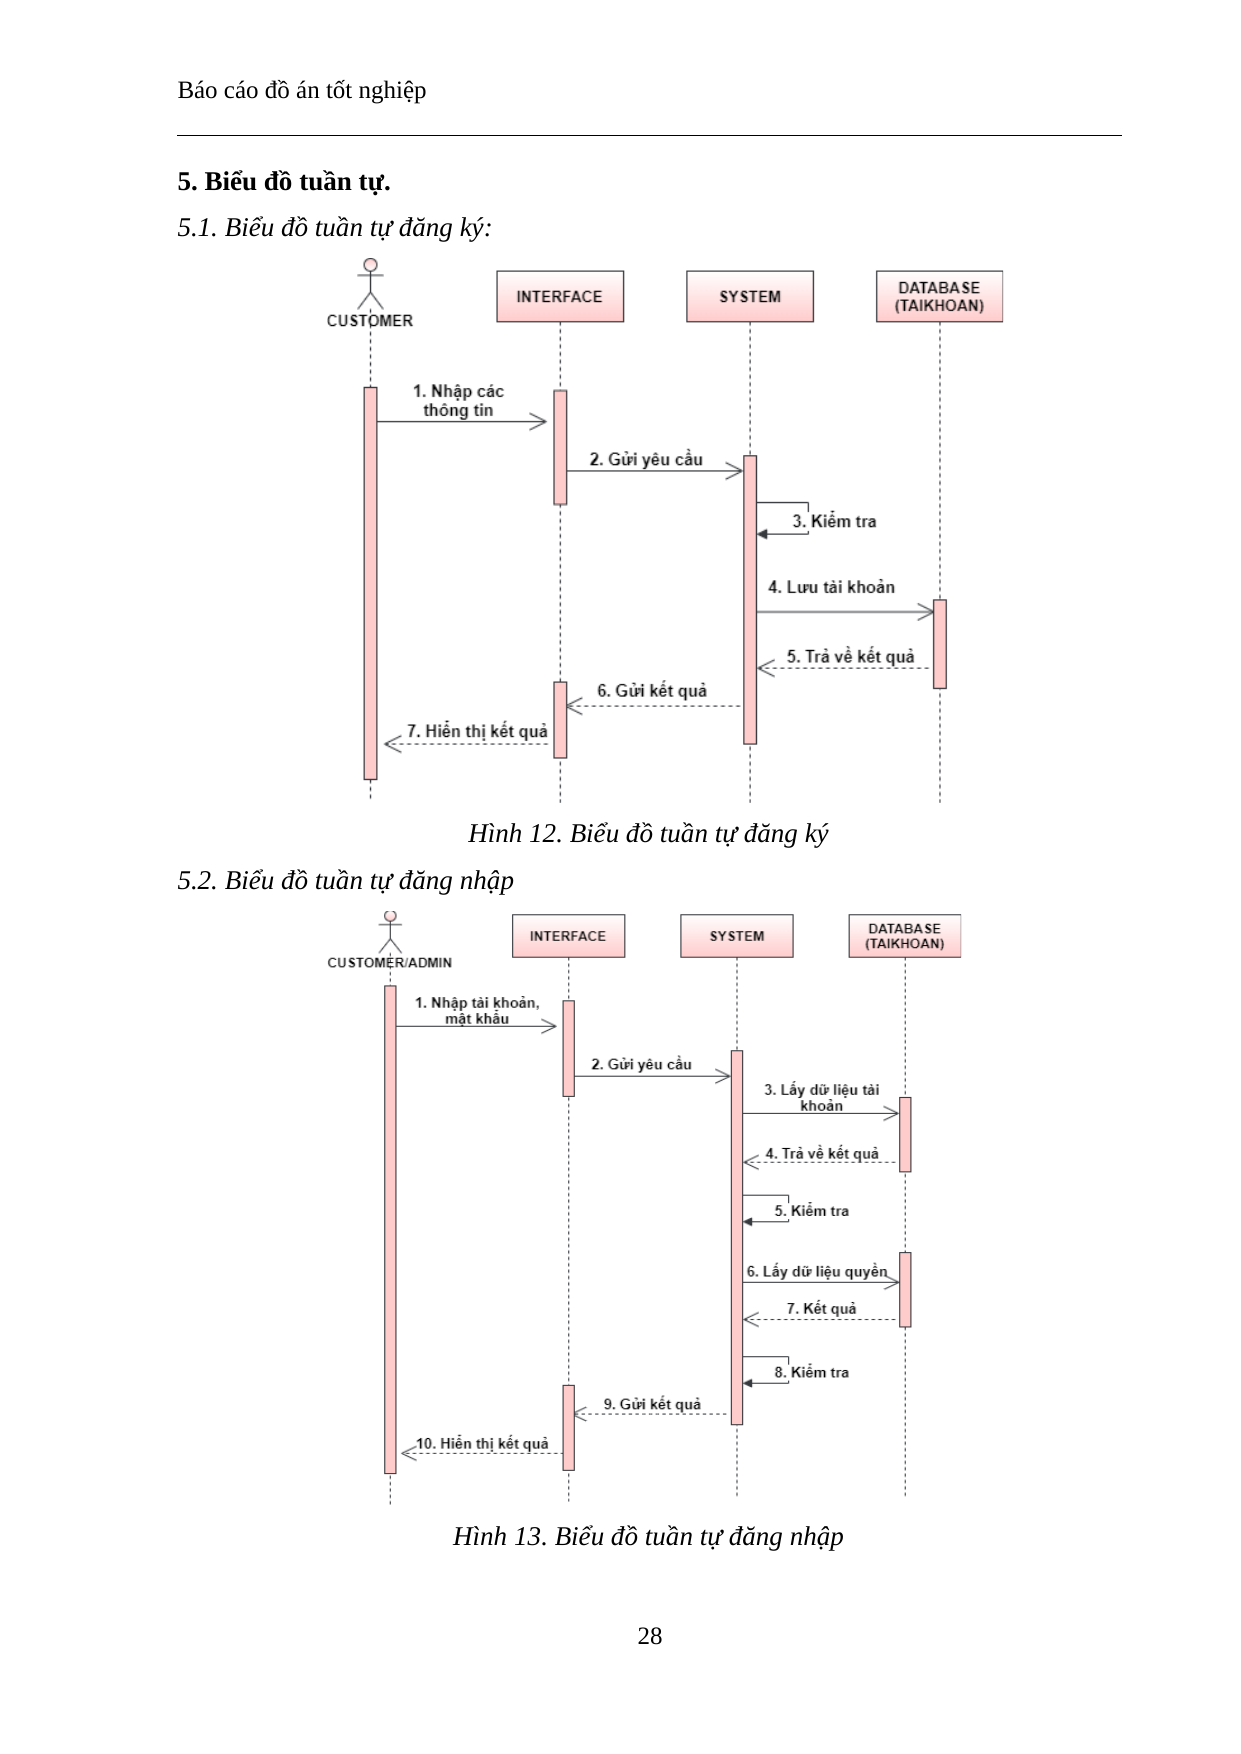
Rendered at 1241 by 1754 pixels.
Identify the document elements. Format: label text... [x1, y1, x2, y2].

list Hình 12. Biểu đồ tuần tự đăng ký [177, 818, 1122, 849]
list Biểu đồ tuần tự đăng nhập [177, 864, 1122, 895]
picture [327, 911, 962, 1506]
list Hình 13. Biểu đồ tuần tự đăng nhập [177, 1520, 1122, 1552]
picture [327, 258, 1004, 803]
list Biểu đồ tuần tự. [177, 165, 1122, 196]
list Biểu đồ tuần tự đăng ký: [177, 212, 1122, 243]
